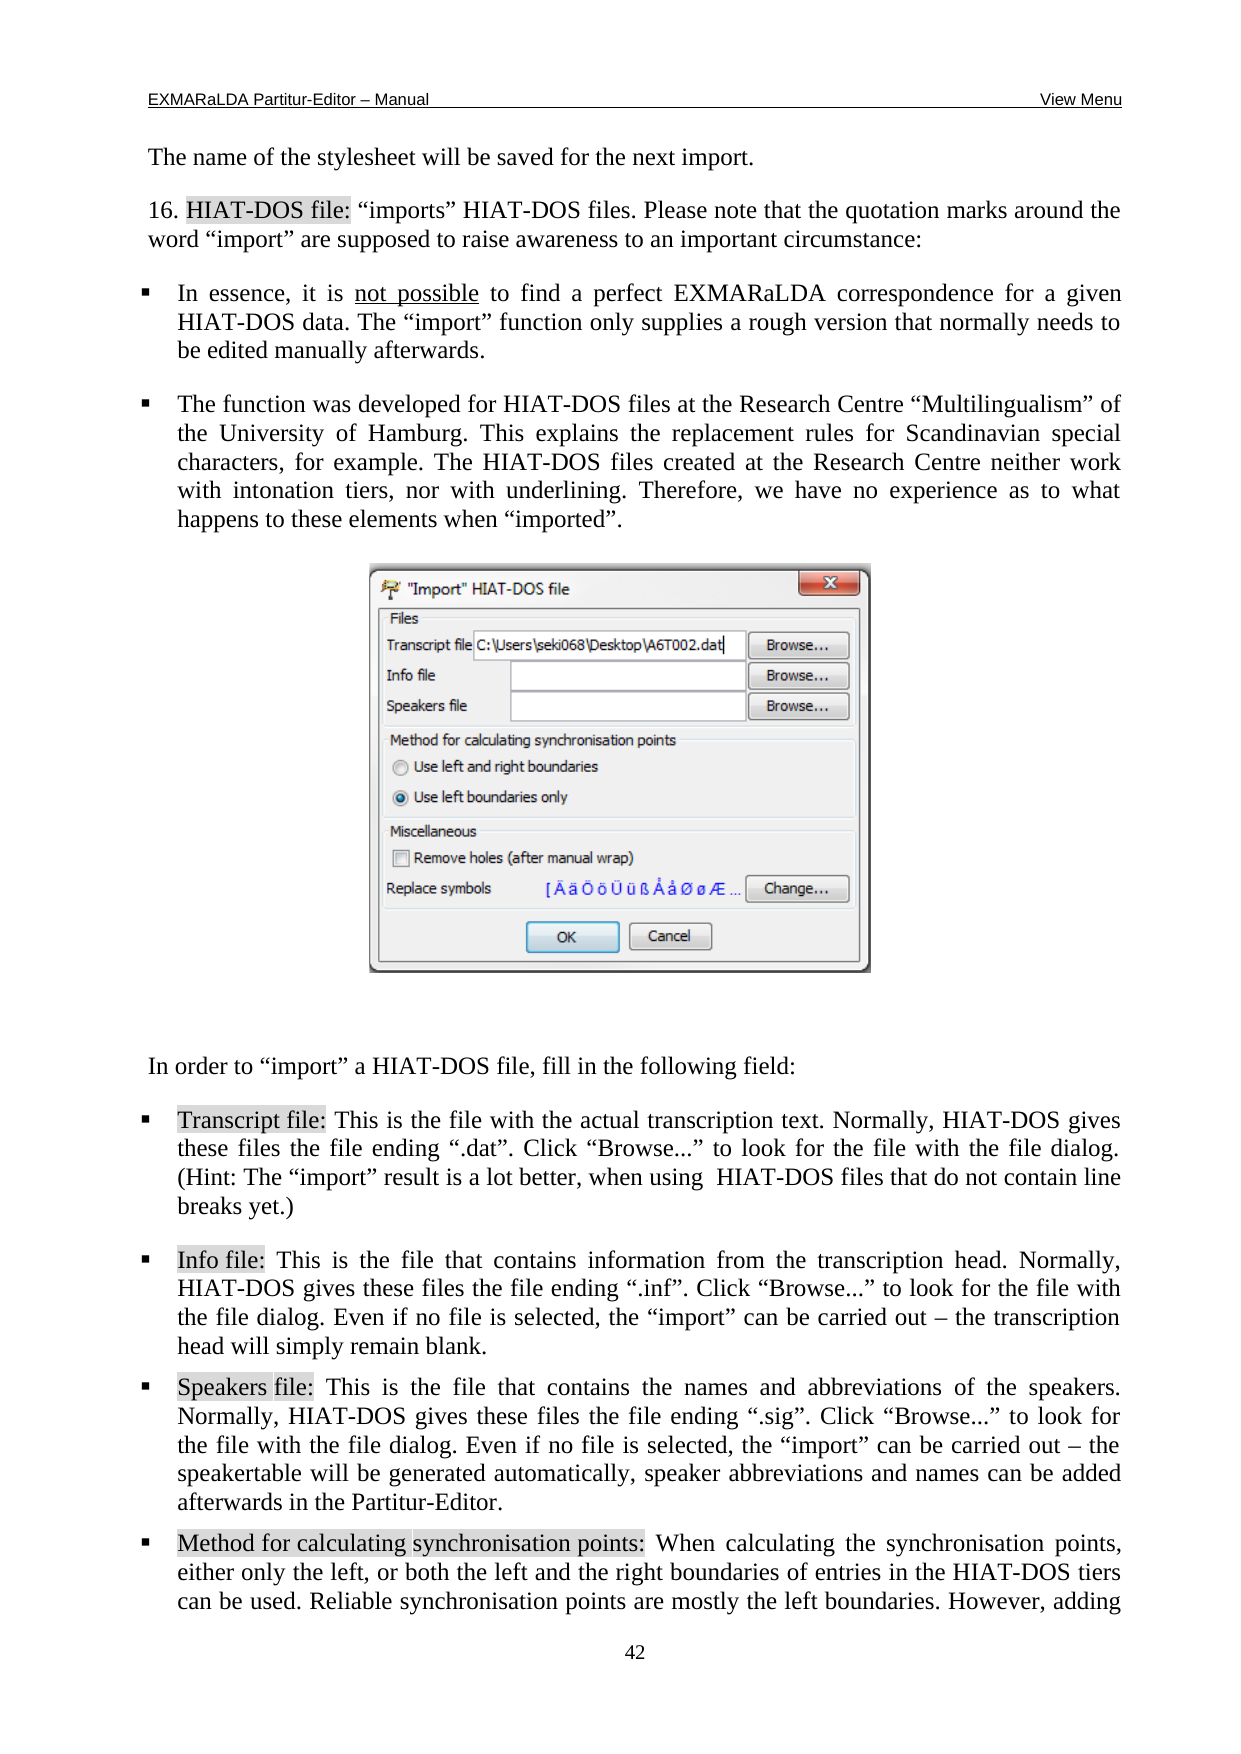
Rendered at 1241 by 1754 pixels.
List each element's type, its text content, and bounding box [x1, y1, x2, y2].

text The name of the stylesheet will be saved for the next import. [148, 142, 1122, 171]
text In essence, it is not possible to find a perfect EXMARaLDA correspondence for a given HIAT-DOS data. The “import” function only supplies a rough version that normally needs to be edited manually afterwards. [139, 278, 1122, 364]
text Transcript file: This is the file with the actual transcription text. Normally, HIAT-DOS gives these files the file ending “.dat”. Click “Browse...” to look for the file with the file dialog. (Hint: The “import” result is a lot better, when using HIAT-DOS files that do not contain line breaks yet.) [139, 1105, 1122, 1220]
text The function was developed for HIAT-DOS files at the Research Centre “Multilingualism” of the University of Hamburg. This explains the replacement rules for Scandinavian special characters, for example. The HIAT-DOS files created at the Research Centre neither work with intonation tiers, nor with underlining. Therefore, we have no experience as to what happens to these elements when “imported”. [139, 389, 1122, 533]
text Info file: This is the file that contains information from the transcription head. Normally, HIAT-DOS gives these files the file ending “.inf”. Click “Browse...” to look for the file with the file dialog. Even if no file is selected, the “import” can be carried out – the transcription head will simply remain blank. [139, 1245, 1122, 1360]
text 16. HIAT-DOS file: “imports” HIAT-DOS files. Please note that the quotation marks around the word “import” are supposed to raise awareness to an important circumstance: [148, 196, 1122, 253]
picture [369, 563, 871, 973]
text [139, 1528, 1122, 1615]
text In order to “import” a HIAT-DOS file, fill in the following field: [148, 1051, 1122, 1080]
text Speakers file: This is the file that contains the names and abbreviations of the speakers. Normally, HIAT-DOS gives these files the file ending “.sig”. Click “Browse...” to look for the file with the file dialog. Even if no file is selected, the “import” can be carried out – the speakertable will be generated automatically, speaker abbreviations and names can be added afterwards in the Partitur-Editor. [139, 1372, 1122, 1516]
